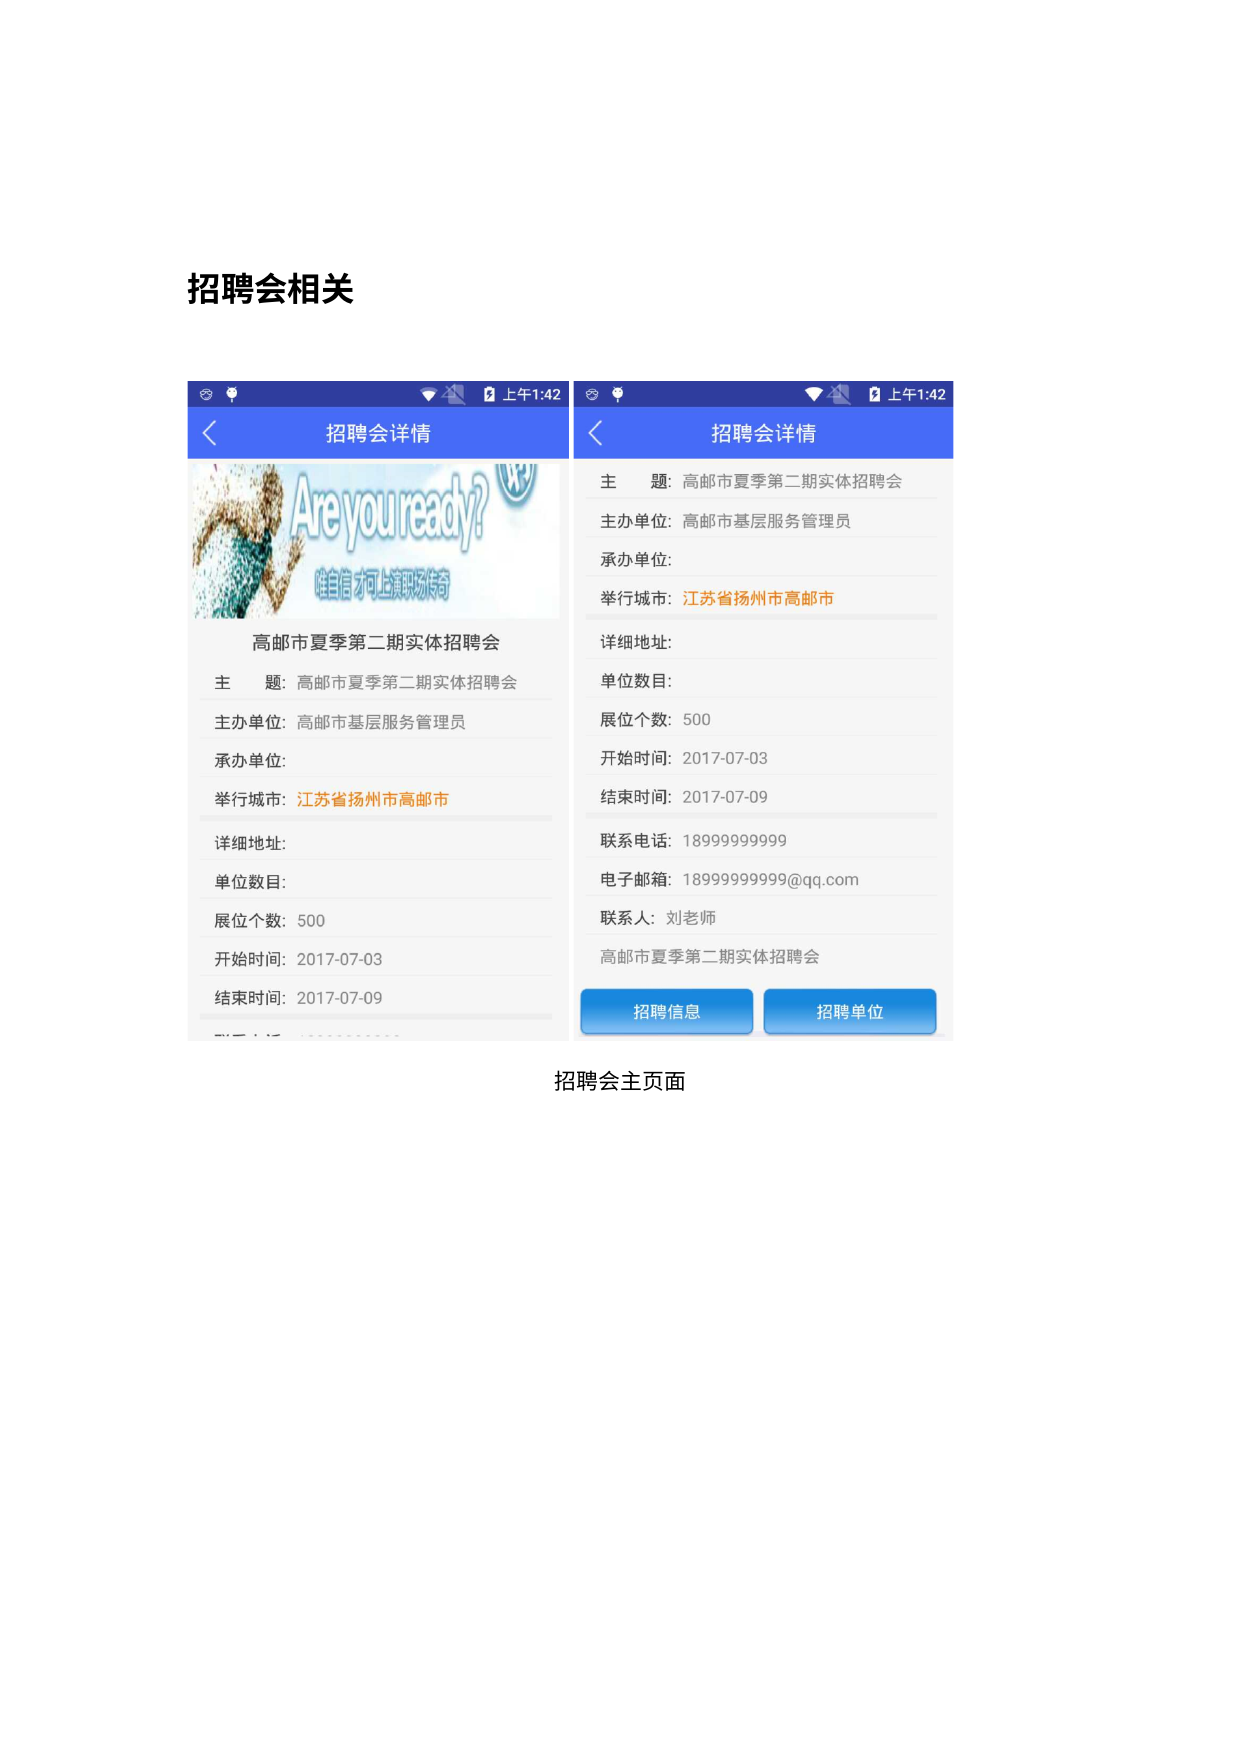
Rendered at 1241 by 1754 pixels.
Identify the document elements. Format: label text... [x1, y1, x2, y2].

text 招聘会主页面 [187, 1064, 1053, 1096]
subtitle 招聘会相关 [187, 254, 1053, 319]
picture [573, 381, 954, 1041]
picture [187, 381, 569, 1041]
